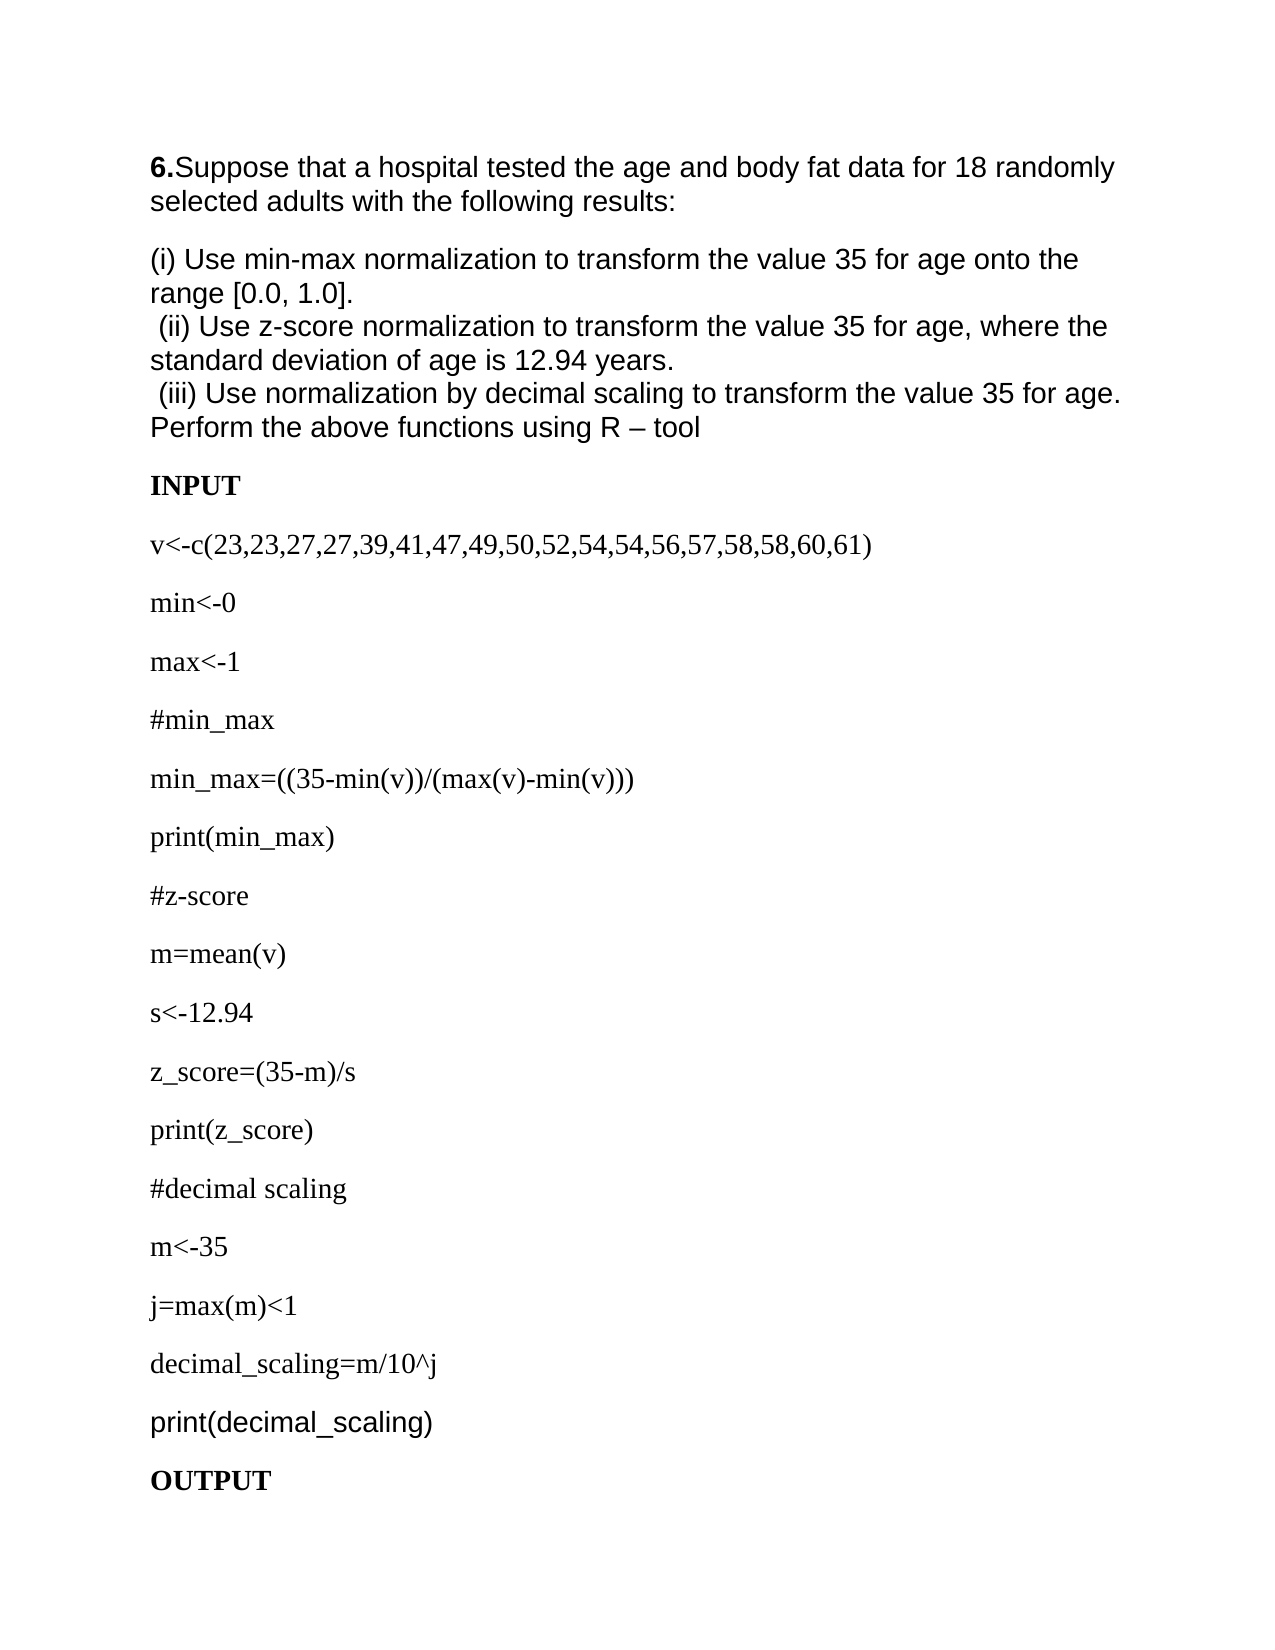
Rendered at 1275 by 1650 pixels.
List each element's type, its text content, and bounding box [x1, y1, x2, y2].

text m=mean(v) [150, 937, 1125, 970]
text #z-score [150, 878, 1125, 912]
text j=max(m)<1 [150, 1288, 1125, 1321]
text max<-1 [150, 644, 1125, 677]
text z_score=(35-m)/s [150, 1054, 1125, 1087]
text v<-c(23,23,27,27,39,41,47,49,50,52,54,54,56,57,58,58,60,61) [150, 527, 1125, 560]
text m<-35 [150, 1229, 1125, 1263]
text #decimal scaling [150, 1171, 1125, 1204]
text print(z_score) [150, 1112, 1125, 1146]
text min_max=((35-min(v))/(max(v)-min(v))) [150, 761, 1125, 794]
text #min_max [150, 702, 1125, 736]
text print(decimal_scaling) [150, 1405, 1125, 1438]
text s<-12.94 [150, 995, 1125, 1029]
text INPUT [150, 468, 1125, 502]
text decimal_scaling=m/10^j [150, 1346, 1125, 1380]
text 6.Suppose that a hospital tested the age and body fat data for 18 randomly selected adults with the following results: [150, 150, 1125, 217]
text OUTPUT [150, 1463, 1125, 1497]
text print(min_max) [150, 819, 1125, 853]
text (i) Use min-max normalization to transform the value 35 for age onto the range [0.0, 1.0]. (ii) Use z-score normalization to transform the value 35 for age, where the standard deviation of age is 12.94 years. (iii) Use normalization by decimal scaling to transform the value 35 for age. Perform the above functions using R – tool [150, 242, 1125, 443]
text min<-0 [150, 585, 1125, 619]
